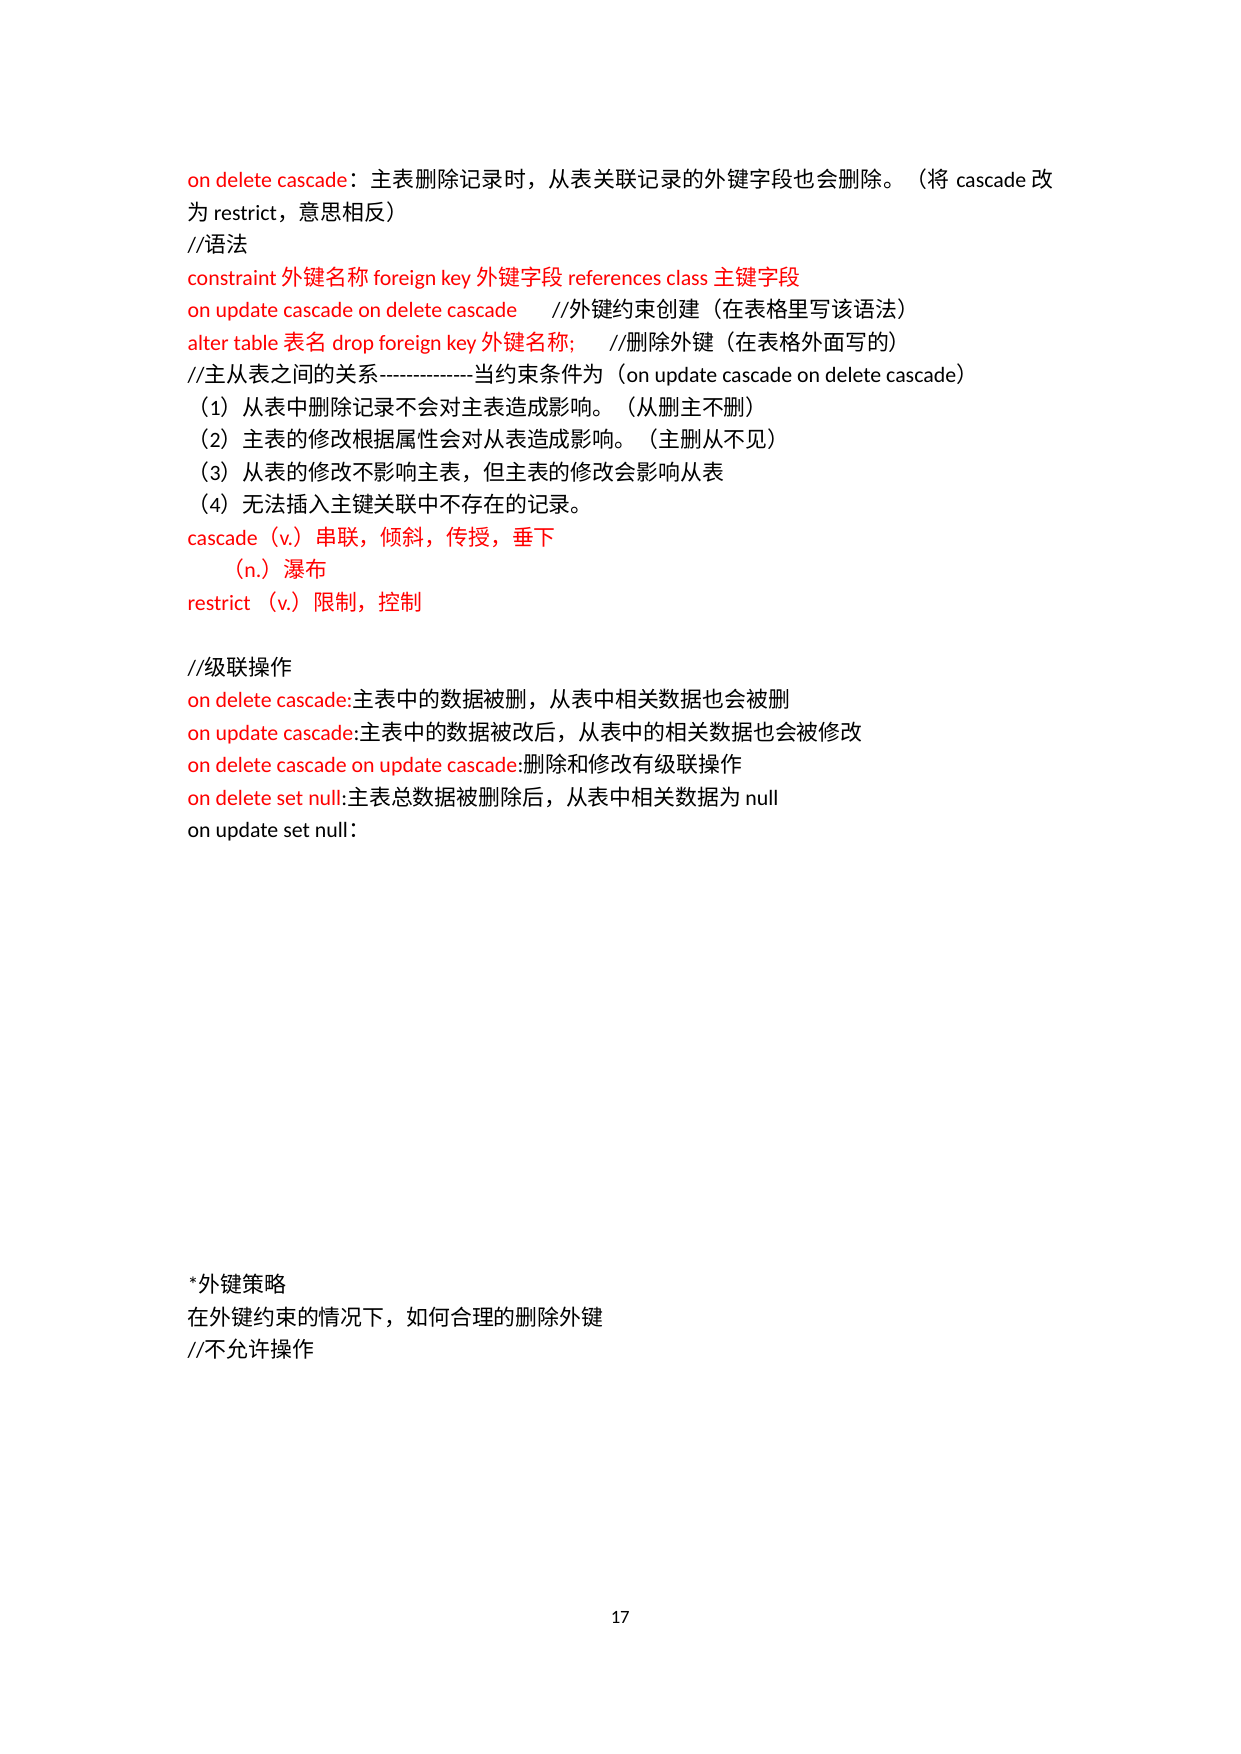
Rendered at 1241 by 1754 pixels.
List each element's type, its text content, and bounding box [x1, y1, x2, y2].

text （1）从表中删除记录不会对主表造成影响。（从删主不删） [187, 389, 1053, 422]
text （n.）瀑布 [187, 552, 1053, 584]
text on update cascade on delete cascade //外键约束创建（在表格里写该语法） [187, 292, 1053, 324]
text //不允许操作 [187, 1332, 1053, 1364]
text on delete cascade：主表删除记录时，从表关联记录的外键字段也会删除。（将cascade改为restrict，意思相反） [187, 162, 1053, 227]
text //主从表之间的关系--------------当约束条件为（on update cascade on delete cascade） [187, 357, 1053, 389]
text alter table 表名 drop foreign key 外键名称; //删除外键（在表格外面写的） [187, 324, 1053, 357]
text constraint 外键名称foreign key 外键字段references class 主键字段 [187, 259, 1053, 292]
text on update cascade:主表中的数据被改后，从表中的相关数据也会被修改 [187, 714, 1053, 747]
text （2）主表的修改根据属性会对从表造成影响。（主删从不见） [187, 422, 1053, 454]
text //级联操作 [187, 649, 1053, 682]
text 在外键约束的情况下，如何合理的删除外键 [187, 1299, 1053, 1332]
text //语法 [187, 227, 1053, 259]
text （3）从表的修改不影响主表，但主表的修改会影响从表 [187, 454, 1053, 487]
text on update set null： [187, 812, 1053, 844]
text on delete cascade on update cascade:删除和修改有级联操作 [187, 747, 1053, 779]
text on delete cascade:主表中的数据被删，从表中相关数据也会被删 [187, 682, 1053, 714]
text on delete set null:主表总数据被删除后，从表中相关数据为null [187, 779, 1053, 812]
text cascade（v.）串联，倾斜，传授，垂下 [187, 519, 1053, 552]
text *外键策略 [187, 1267, 1053, 1299]
text （4）无法插入主键关联中不存在的记录。 [187, 487, 1053, 519]
text restrict （v.）限制，控制 [187, 584, 1053, 617]
